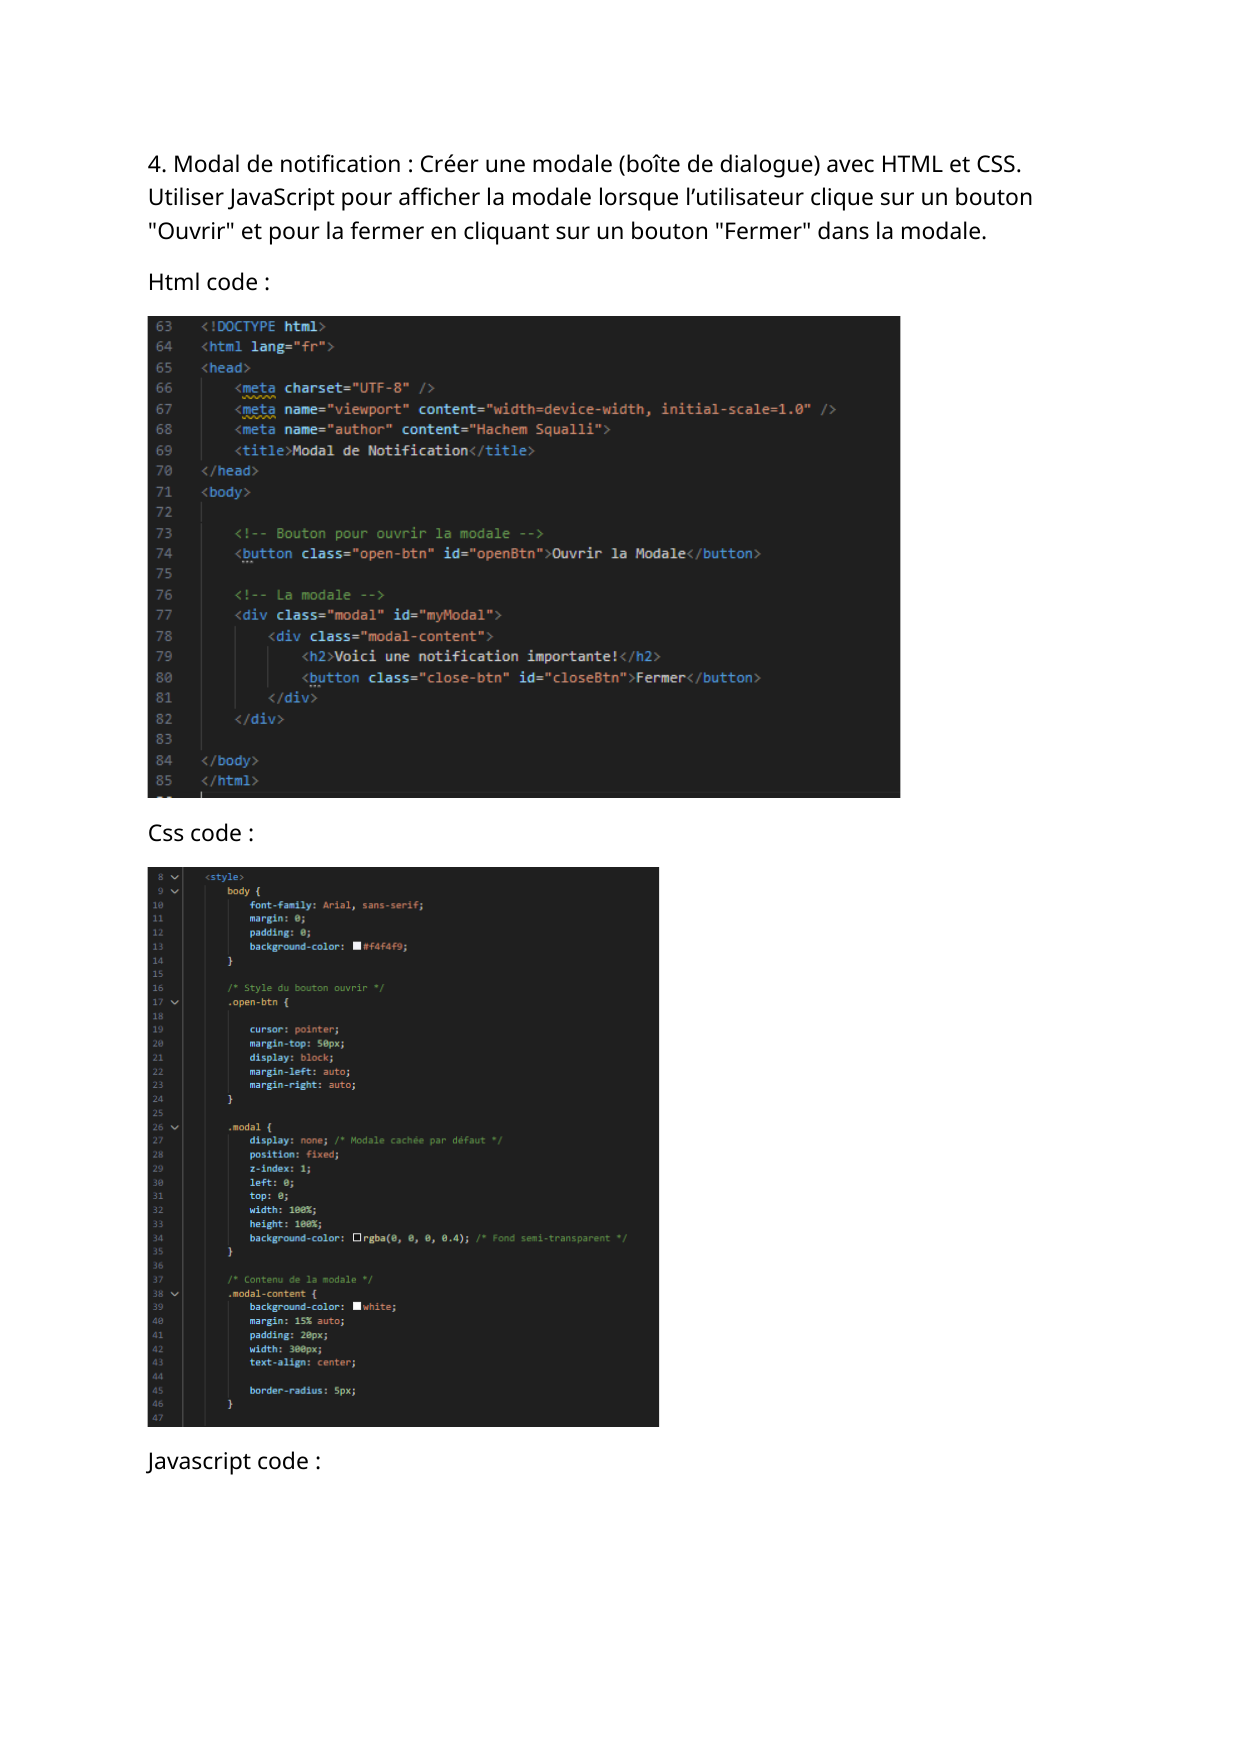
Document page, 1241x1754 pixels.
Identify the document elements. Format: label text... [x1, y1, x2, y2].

text Html code : [148, 266, 1093, 297]
picture [147, 316, 901, 798]
text Javascript code : [148, 1445, 1093, 1477]
text Css code : [148, 817, 1093, 848]
picture [147, 867, 660, 1427]
text 4. Modal de notification : Créer une modale (boîte de dialogue) avec HTML et CSS. Utiliser JavaScript pour afficher la modale lorsque l’utilisateur clique sur un bouton "Ouvrir" et pour la fermer en cliquant sur un bouton "Fermer" dans la modale. [148, 148, 1093, 246]
